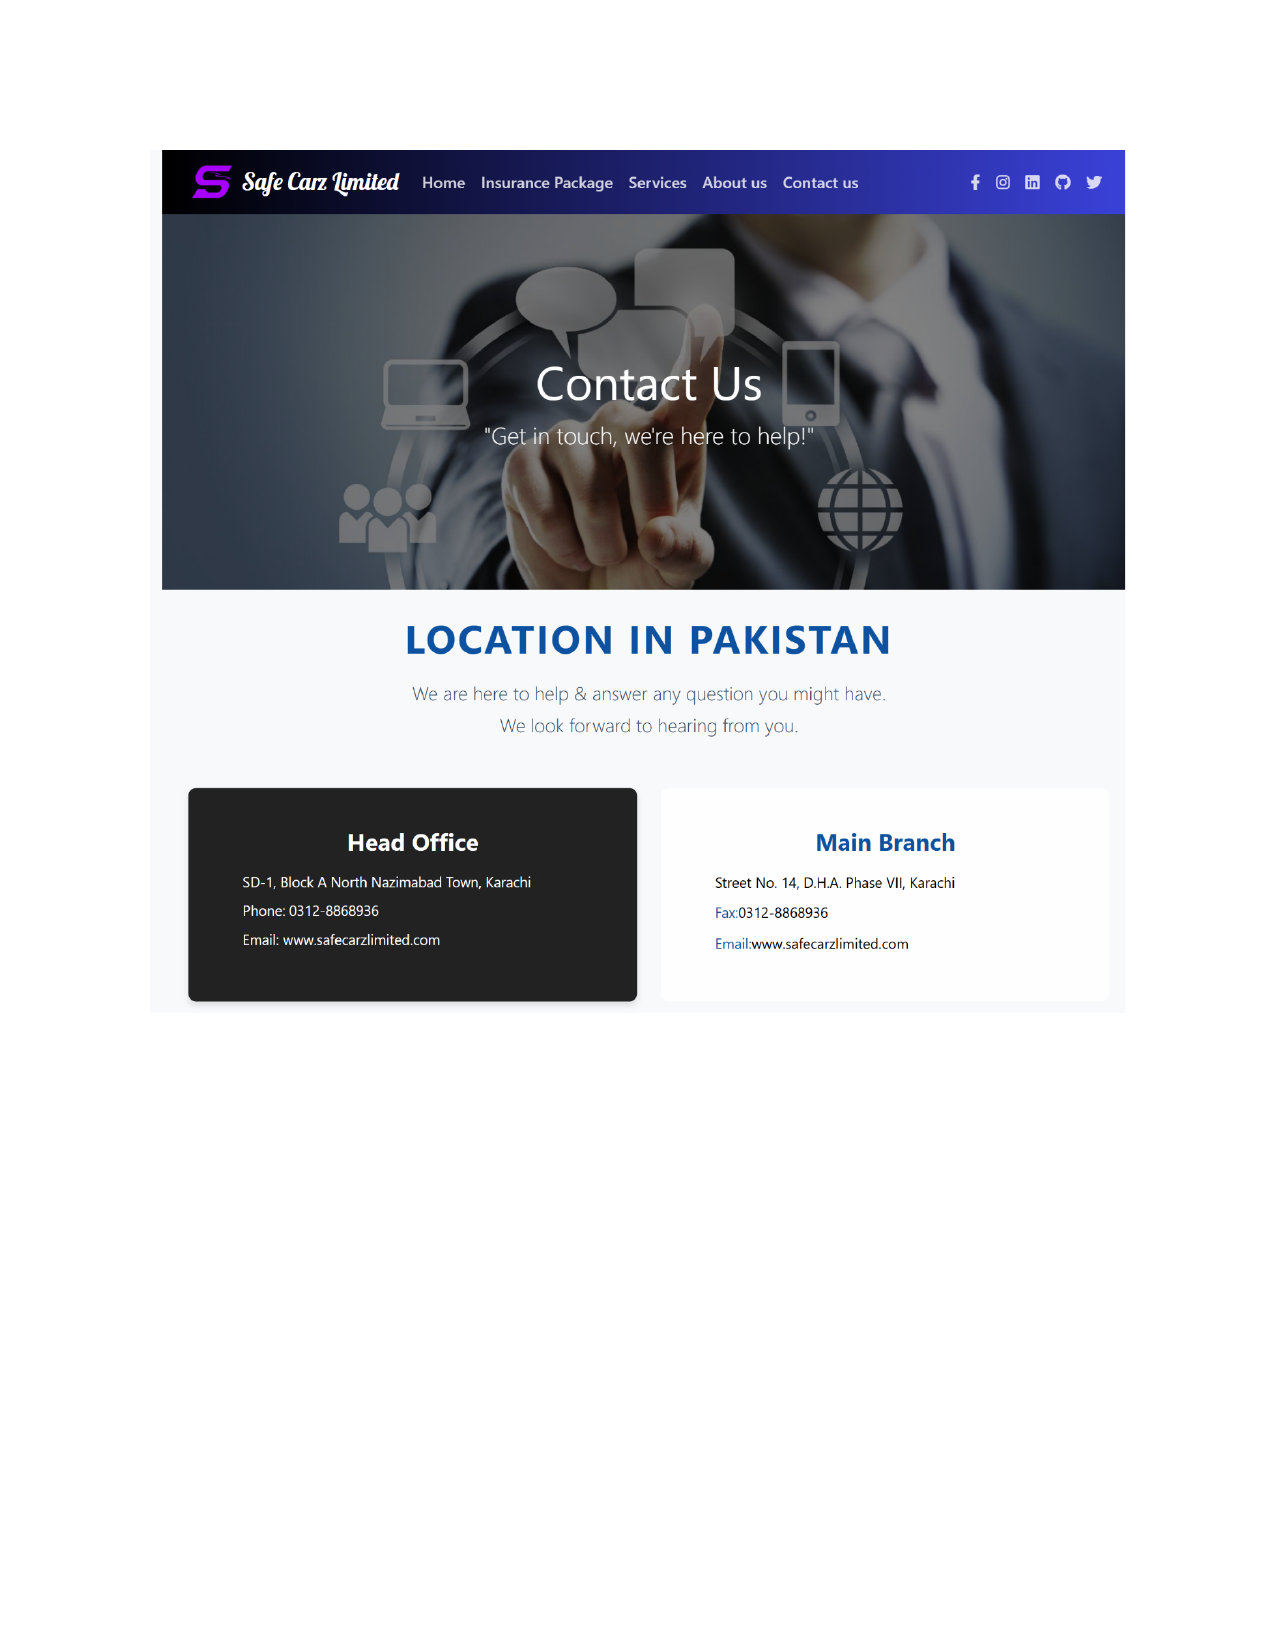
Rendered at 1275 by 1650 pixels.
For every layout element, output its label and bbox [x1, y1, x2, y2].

picture [150, 150, 1125, 1013]
